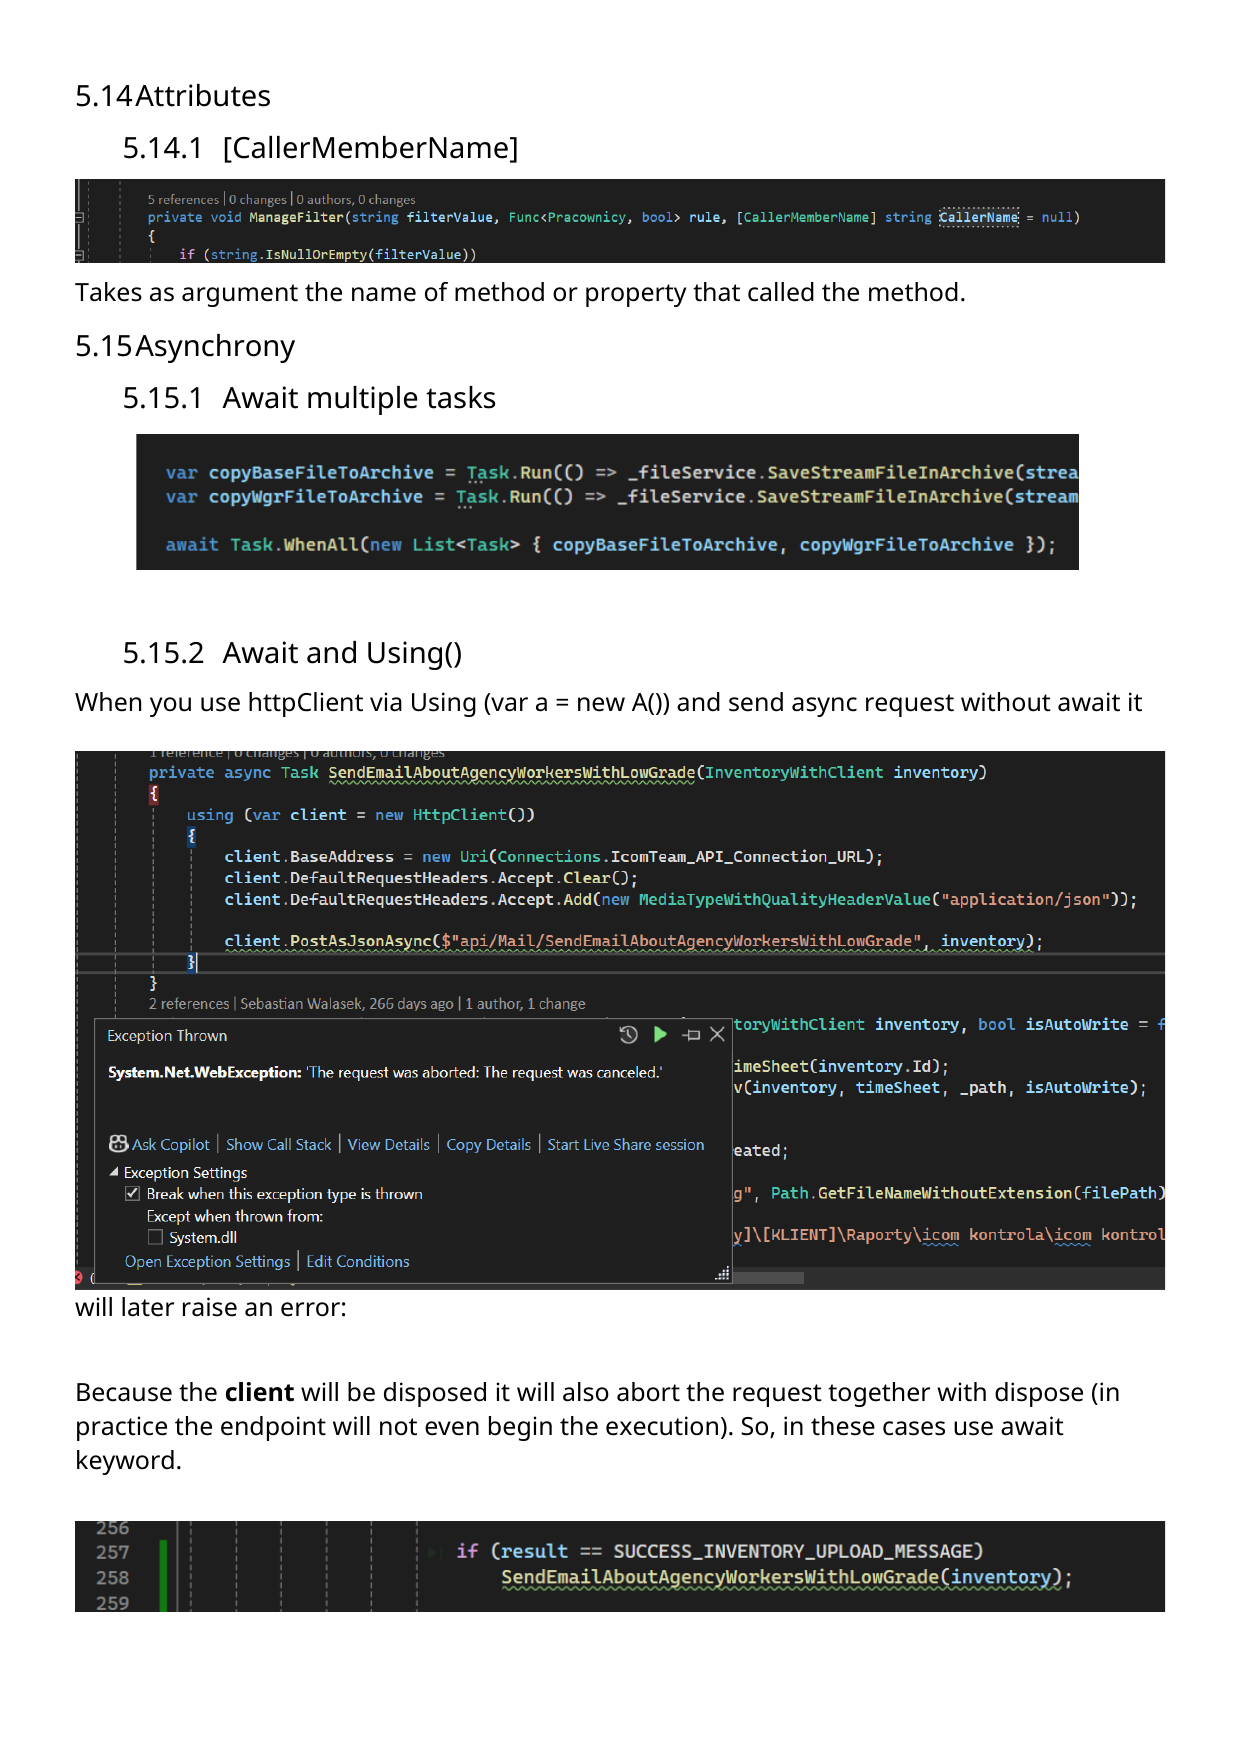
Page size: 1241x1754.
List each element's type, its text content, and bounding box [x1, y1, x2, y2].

picture [75, 1521, 1166, 1612]
text Takes as argument the name of method or property that called the method. [75, 263, 1165, 309]
text When you use httpClient via Using (var a = new A()) and send async request without await it will later raise an error: [75, 685, 1165, 751]
subtitle [CallerMemberName] [122, 127, 1165, 167]
text When you use httpClient via Using (var a = new A()) and send async request without await it will later raise an error: [75, 1290, 1165, 1358]
subtitle Await and Using() [122, 633, 1165, 672]
subtitle Await multiple tasks [122, 378, 1165, 417]
picture [75, 179, 1166, 263]
subtitle Asynchrony [75, 326, 1165, 365]
subtitle Attributes [75, 75, 1165, 115]
picture [75, 751, 1166, 1290]
picture [136, 434, 1079, 570]
